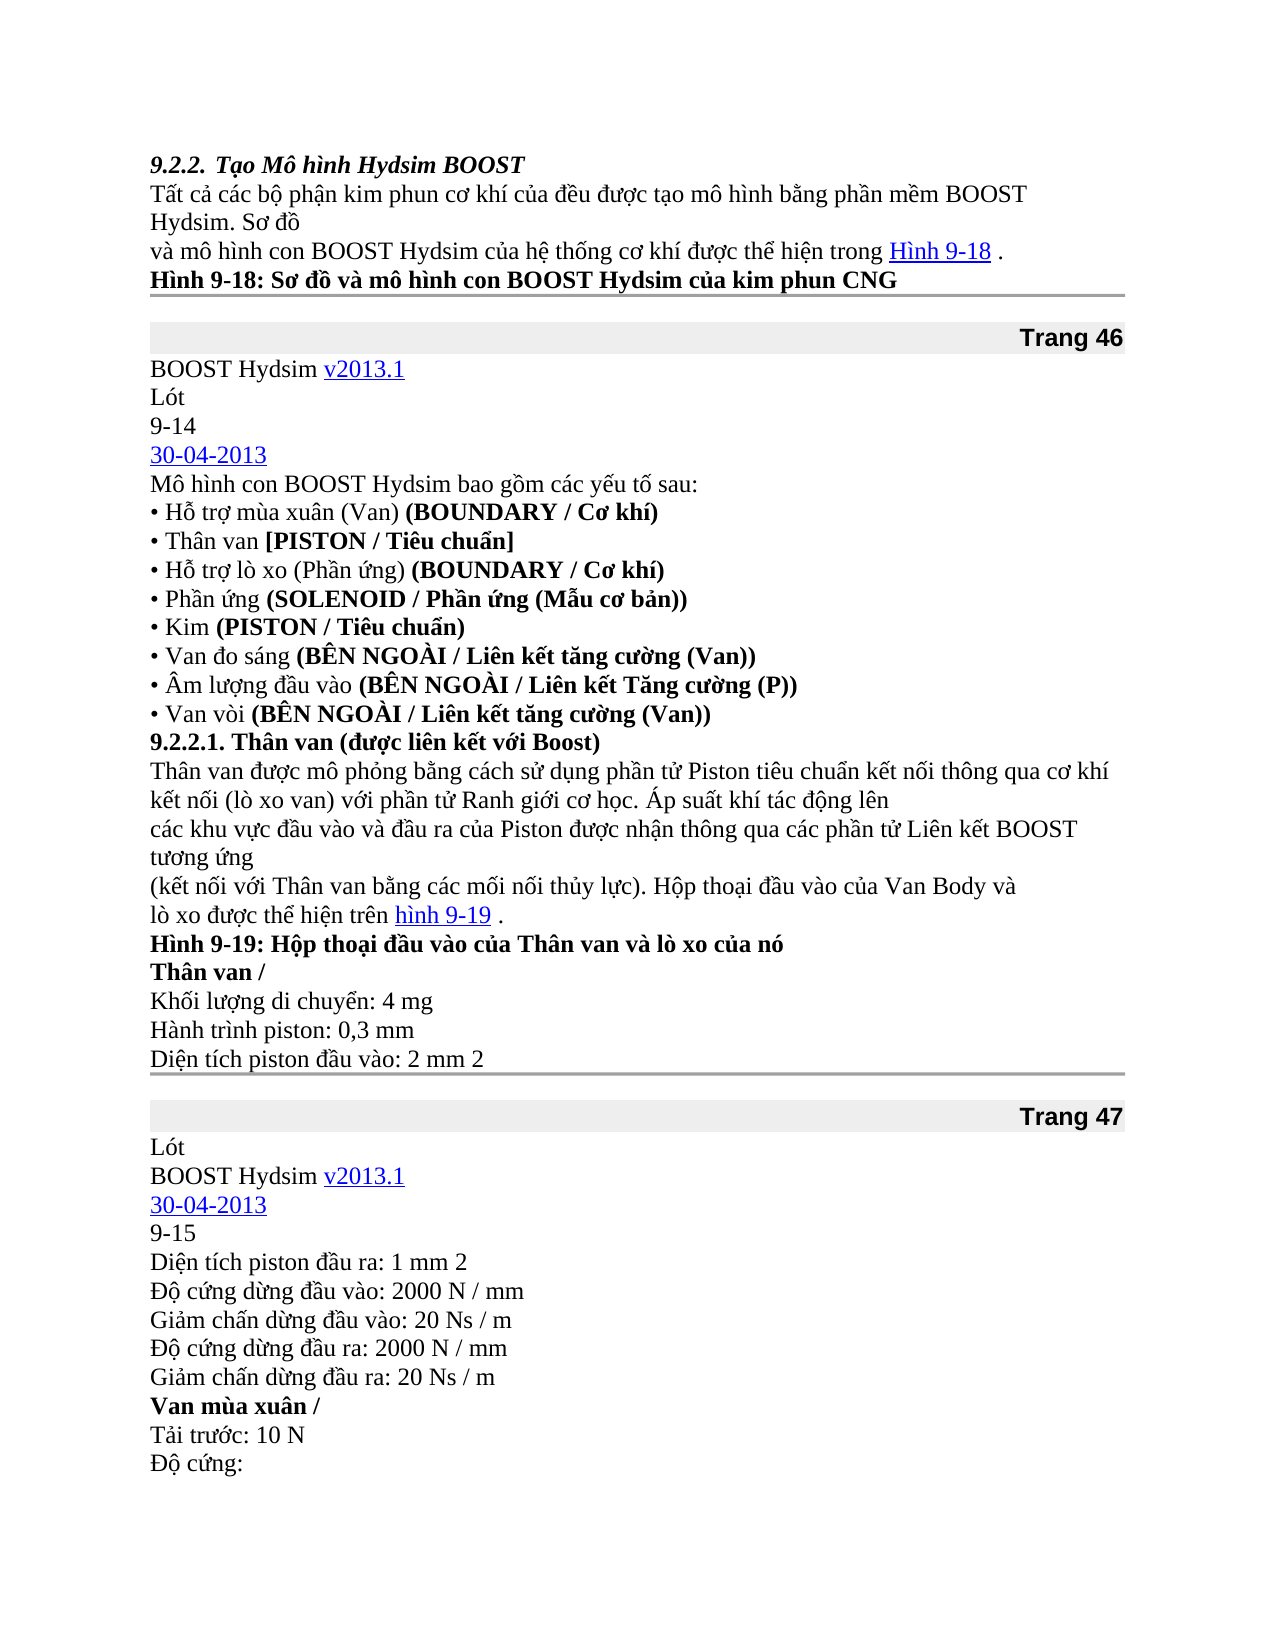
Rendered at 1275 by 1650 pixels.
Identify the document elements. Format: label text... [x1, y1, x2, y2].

text BOOST Hydsim v2013.1 [150, 1161, 1125, 1190]
text (kết nối với Thân van bằng các mối nối thủy lực). Hộp thoại đầu vào của Van Body và [150, 871, 1125, 900]
text • Van đo sáng (BÊN NGOÀI / Liên kết tăng cường (Van)) [150, 641, 1125, 670]
text Tải trước: 10 N [150, 1420, 1125, 1448]
text và mô hình con BOOST Hydsim của hệ thống cơ khí được thể hiện trong Hình 9-18 . [150, 236, 1125, 265]
text Thân van được mô phỏng bằng cách sử dụng phần tử Piston tiêu chuẩn kết nối thông qua cơ khí [150, 756, 1125, 785]
text 9-14 [150, 411, 1125, 440]
text • Phần ứng (SOLENOID / Phần ứng (Mẫu cơ bản)) [150, 584, 1125, 612]
text kết nối (lò xo van) với phần tử Ranh giới cơ học. Áp suất khí tác động lên [150, 785, 1125, 814]
text Giảm chấn dừng đầu vào: 20 Ns / m [150, 1305, 1125, 1333]
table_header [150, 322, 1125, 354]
text các khu vực đầu vào và đầu ra của Piston được nhận thông qua các phần tử Liên kết BOOST tương ứng [150, 814, 1125, 871]
text Tất cả các bộ phận kim phun cơ khí của đều được tạo mô hình bằng phần mềm BOOST Hydsim. Sơ đồ [150, 179, 1125, 236]
text 9.2.2.1. Thân van (được liên kết với Boost) [150, 727, 1125, 756]
text Diện tích piston đầu ra: 1 mm 2 [150, 1247, 1125, 1276]
text Giảm chấn dừng đầu ra: 20 Ns / m [150, 1362, 1125, 1391]
text BOOST Hydsim v2013.1 [150, 354, 1125, 382]
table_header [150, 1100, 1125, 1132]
text Độ cứng: [150, 1448, 1125, 1477]
text • Hỗ trợ lò xo (Phần ứng) (BOUNDARY / Cơ khí) [150, 555, 1125, 584]
text Thân van / [150, 957, 1125, 986]
text • Hỗ trợ mùa xuân (Van) (BOUNDARY / Cơ khí) [150, 497, 1125, 526]
text Hình 9-19: Hộp thoại đầu vào của Thân van và lò xo của nó [150, 929, 1125, 957]
text Diện tích piston đầu vào: 2 mm 2 [150, 1044, 1125, 1072]
text Lót [150, 382, 1125, 411]
text Khối lượng di chuyển: 4 mg [150, 986, 1125, 1015]
text Lót [150, 1132, 1125, 1161]
text 30-04-2013 [150, 1190, 1125, 1218]
text Mô hình con BOOST Hydsim bao gồm các yếu tố sau: [150, 469, 1125, 497]
text • Âm lượng đầu vào (BÊN NGOÀI / Liên kết Tăng cường (P)) [150, 670, 1125, 699]
text 9.2.2. Tạo Mô hình Hydsim BOOST [150, 150, 1125, 179]
text Hành trình piston: 0,3 mm [150, 1015, 1125, 1044]
text lò xo được thể hiện trên hình 9-19 . [150, 900, 1125, 929]
text 30-04-2013 [150, 440, 1125, 469]
text Độ cứng dừng đầu vào: 2000 N / mm [150, 1276, 1125, 1305]
text Độ cứng dừng đầu ra: 2000 N / mm [150, 1333, 1125, 1362]
text 9-15 [150, 1218, 1125, 1247]
text • Van vòi (BÊN NGOÀI / Liên kết tăng cường (Van)) [150, 699, 1125, 727]
text • Kim (PISTON / Tiêu chuẩn) [150, 612, 1125, 641]
text Hình 9-18: Sơ đồ và mô hình con BOOST Hydsim của kim phun CNG [150, 265, 1125, 293]
text Van mùa xuân / [150, 1391, 1125, 1420]
text • Thân van [PISTON / Tiêu chuẩn] [150, 526, 1125, 555]
